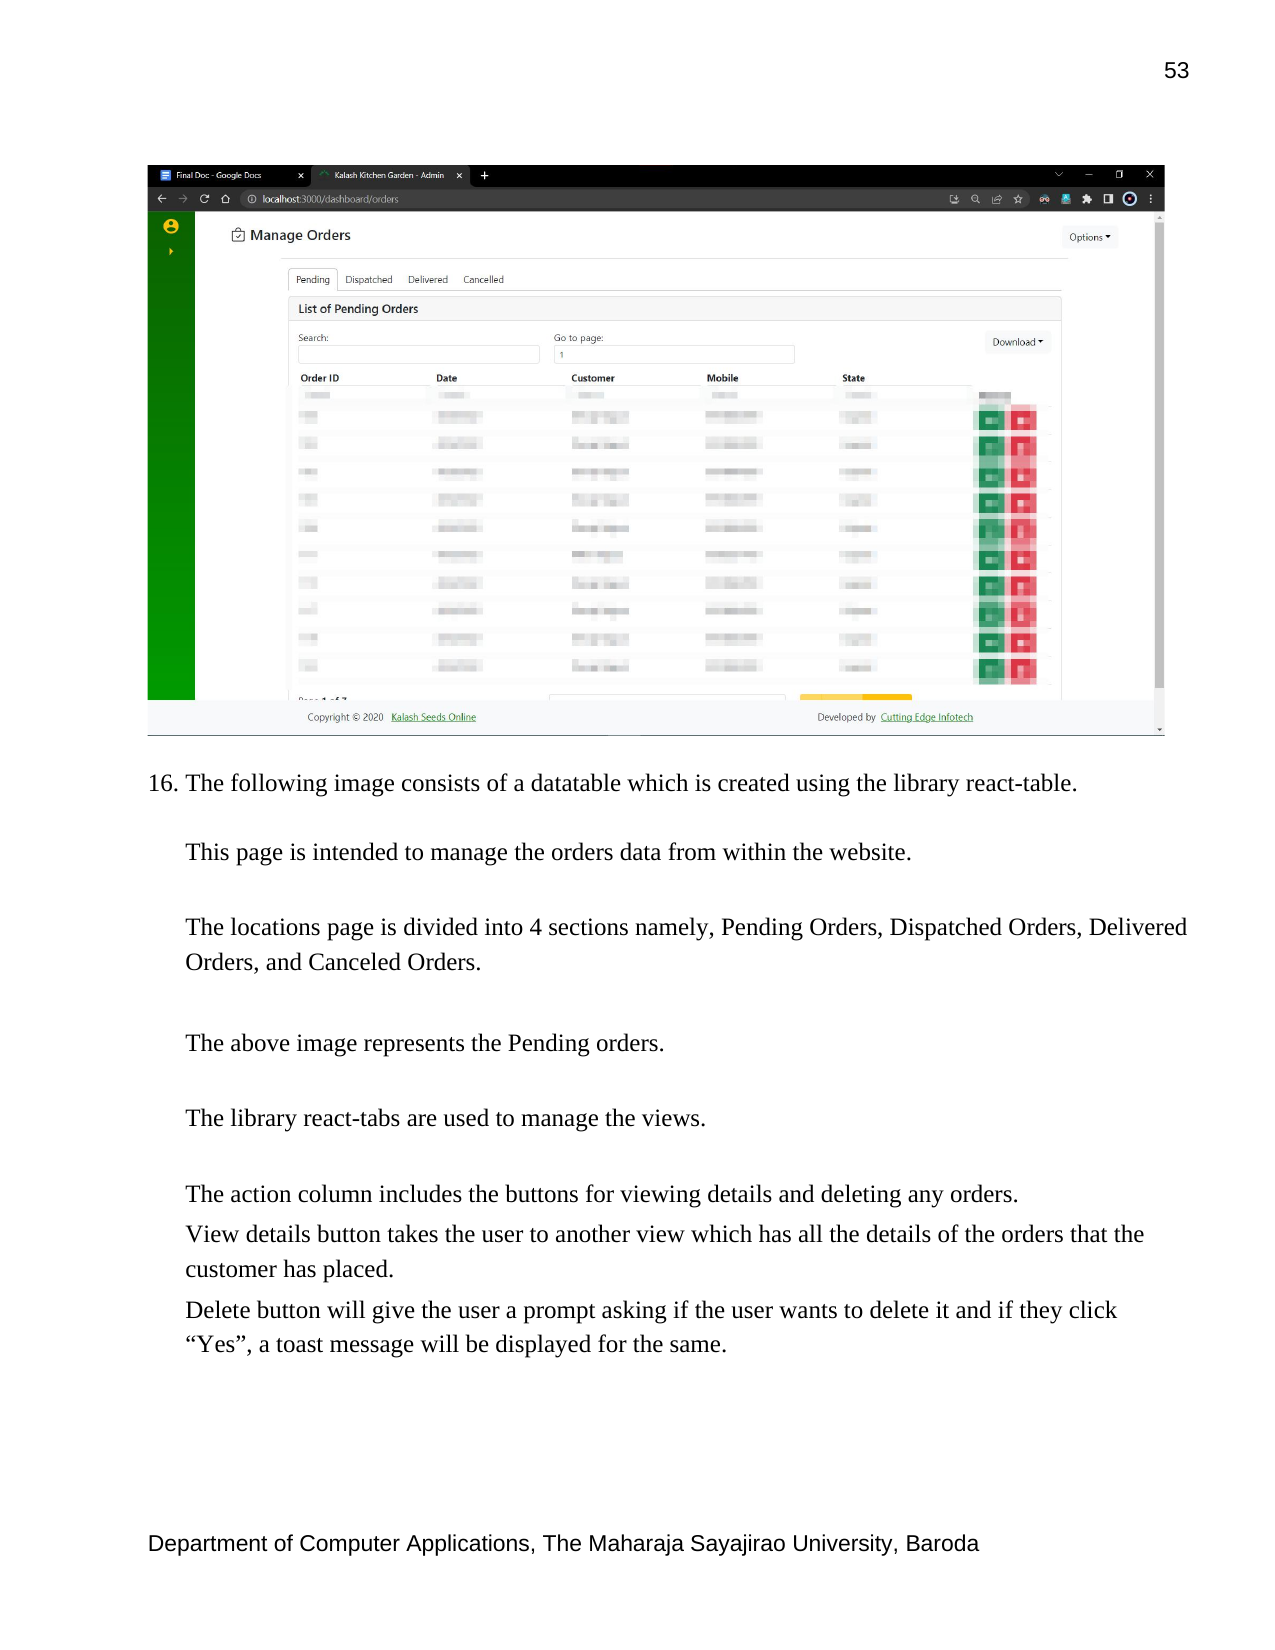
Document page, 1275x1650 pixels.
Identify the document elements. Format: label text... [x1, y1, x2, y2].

text The above image represents the Pending orders. [185, 1028, 1189, 1057]
text The library react-tabs are used to manage the views. [185, 1103, 1189, 1132]
text This page is intended to manage the orders data from within the website. [185, 837, 1189, 866]
list The following image consists of a datatable which is created using the library react-table. [148, 768, 1189, 796]
text Delete button will give the user a prompt asking if the user wants to delete it and if they click “Yes”, a toast message will be displayed for the same. [185, 1295, 1189, 1358]
text The locations page is divided into 4 sections namely, Pending Orders, Dispatched Orders, Delivered Orders, and Canceled Orders. [185, 912, 1189, 976]
text The action column includes the buttons for viewing details and deleting any orders. [185, 1179, 1189, 1207]
text View details button takes the user to another view which has all the details of the orders that the customer has placed. [185, 1219, 1189, 1283]
picture [147, 165, 1165, 736]
